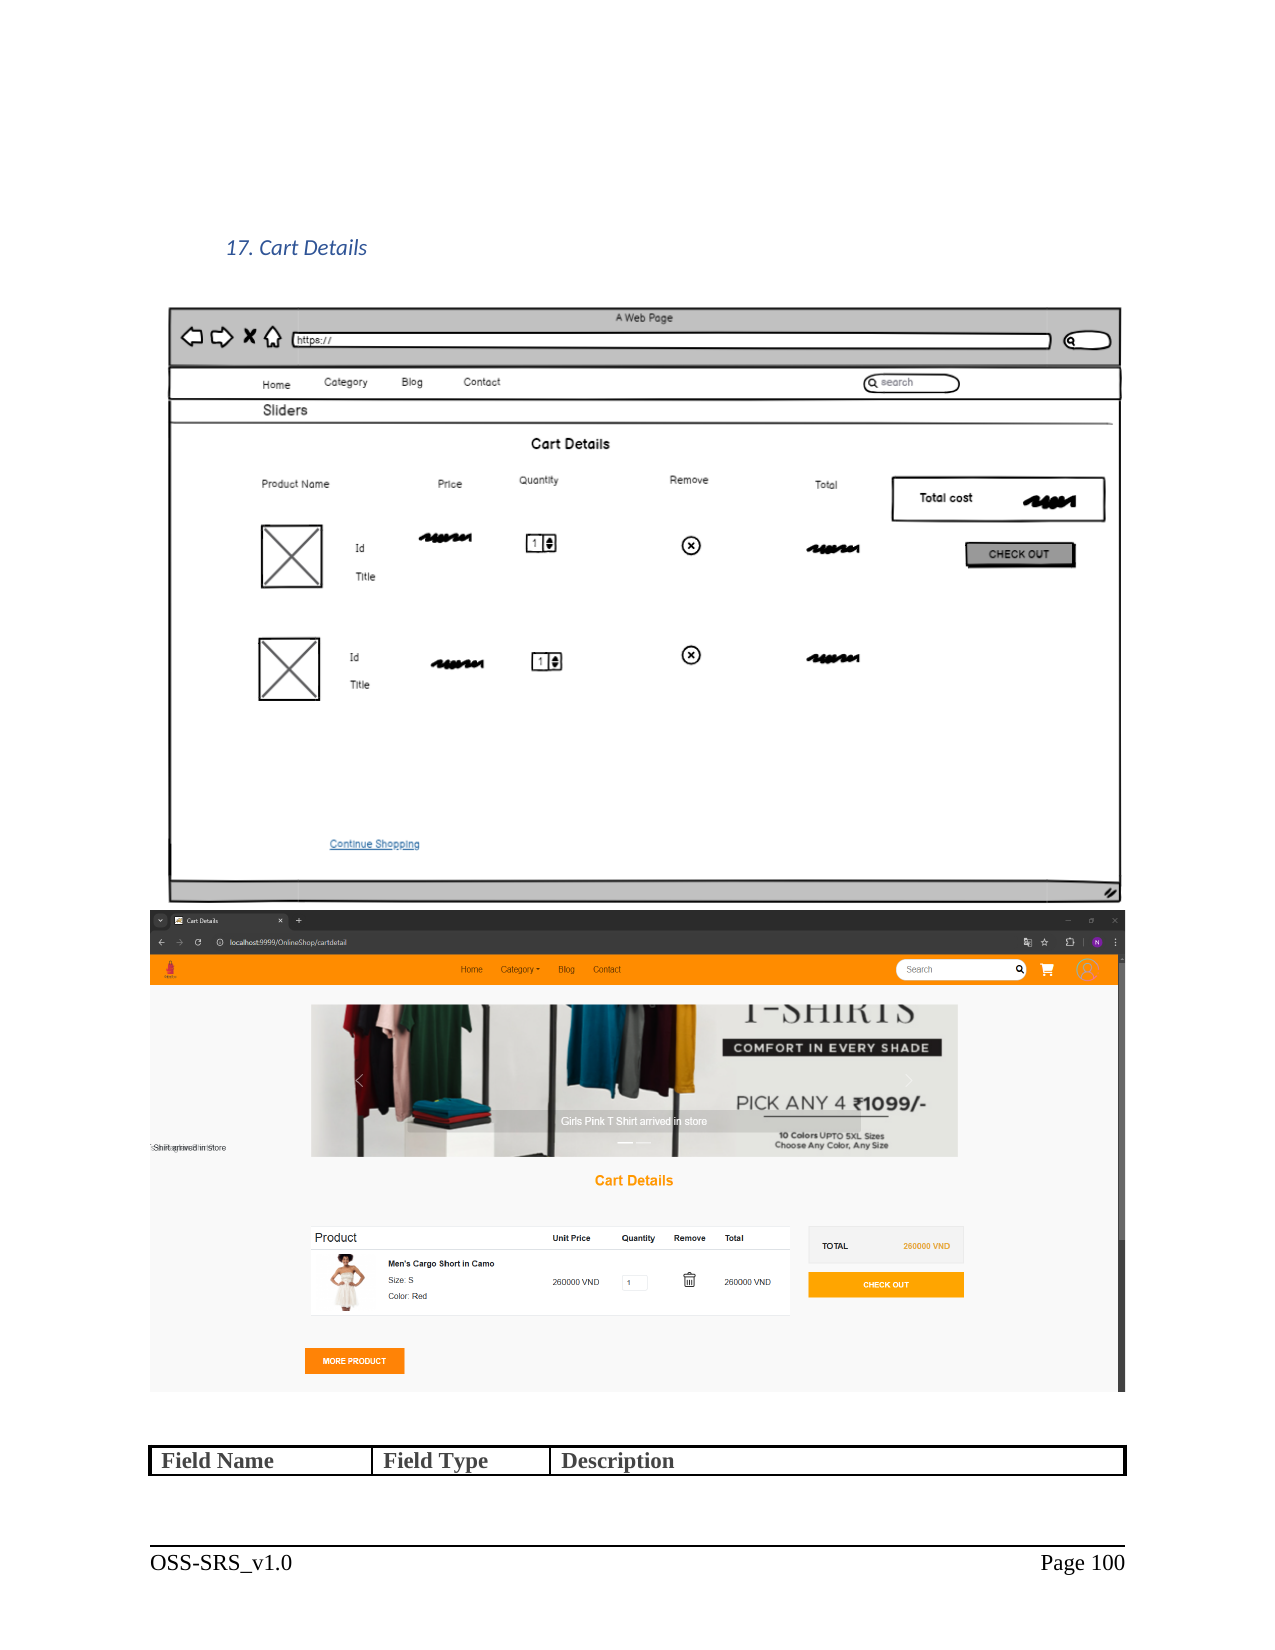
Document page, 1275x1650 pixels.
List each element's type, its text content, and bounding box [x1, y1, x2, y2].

picture [150, 287, 1125, 1392]
subtitle 17. Cart Details [225, 233, 1125, 261]
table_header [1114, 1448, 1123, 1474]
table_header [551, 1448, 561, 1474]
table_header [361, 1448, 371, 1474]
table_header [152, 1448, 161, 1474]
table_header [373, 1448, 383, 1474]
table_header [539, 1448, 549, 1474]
